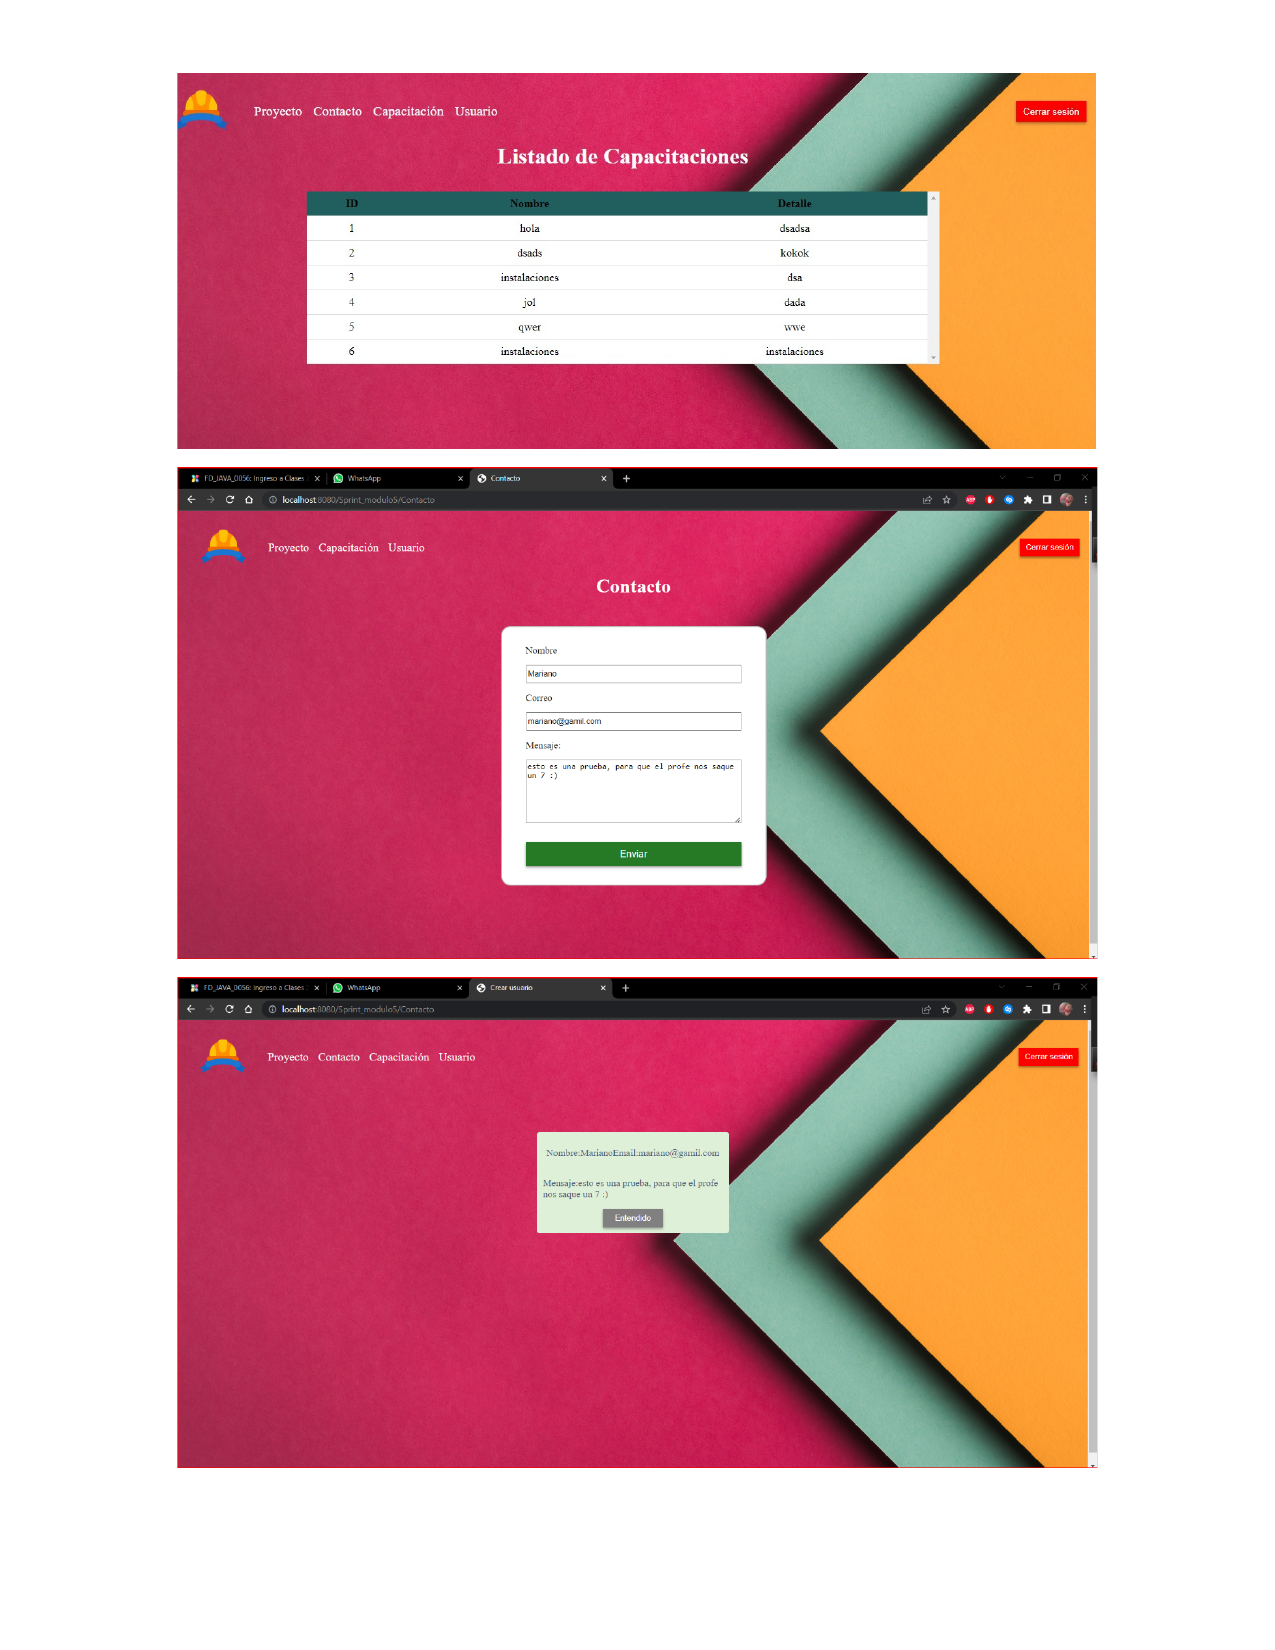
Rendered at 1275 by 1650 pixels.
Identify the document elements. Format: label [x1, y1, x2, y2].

picture [177, 977, 1098, 1468]
picture [177, 467, 1098, 959]
picture [177, 73, 1096, 449]
